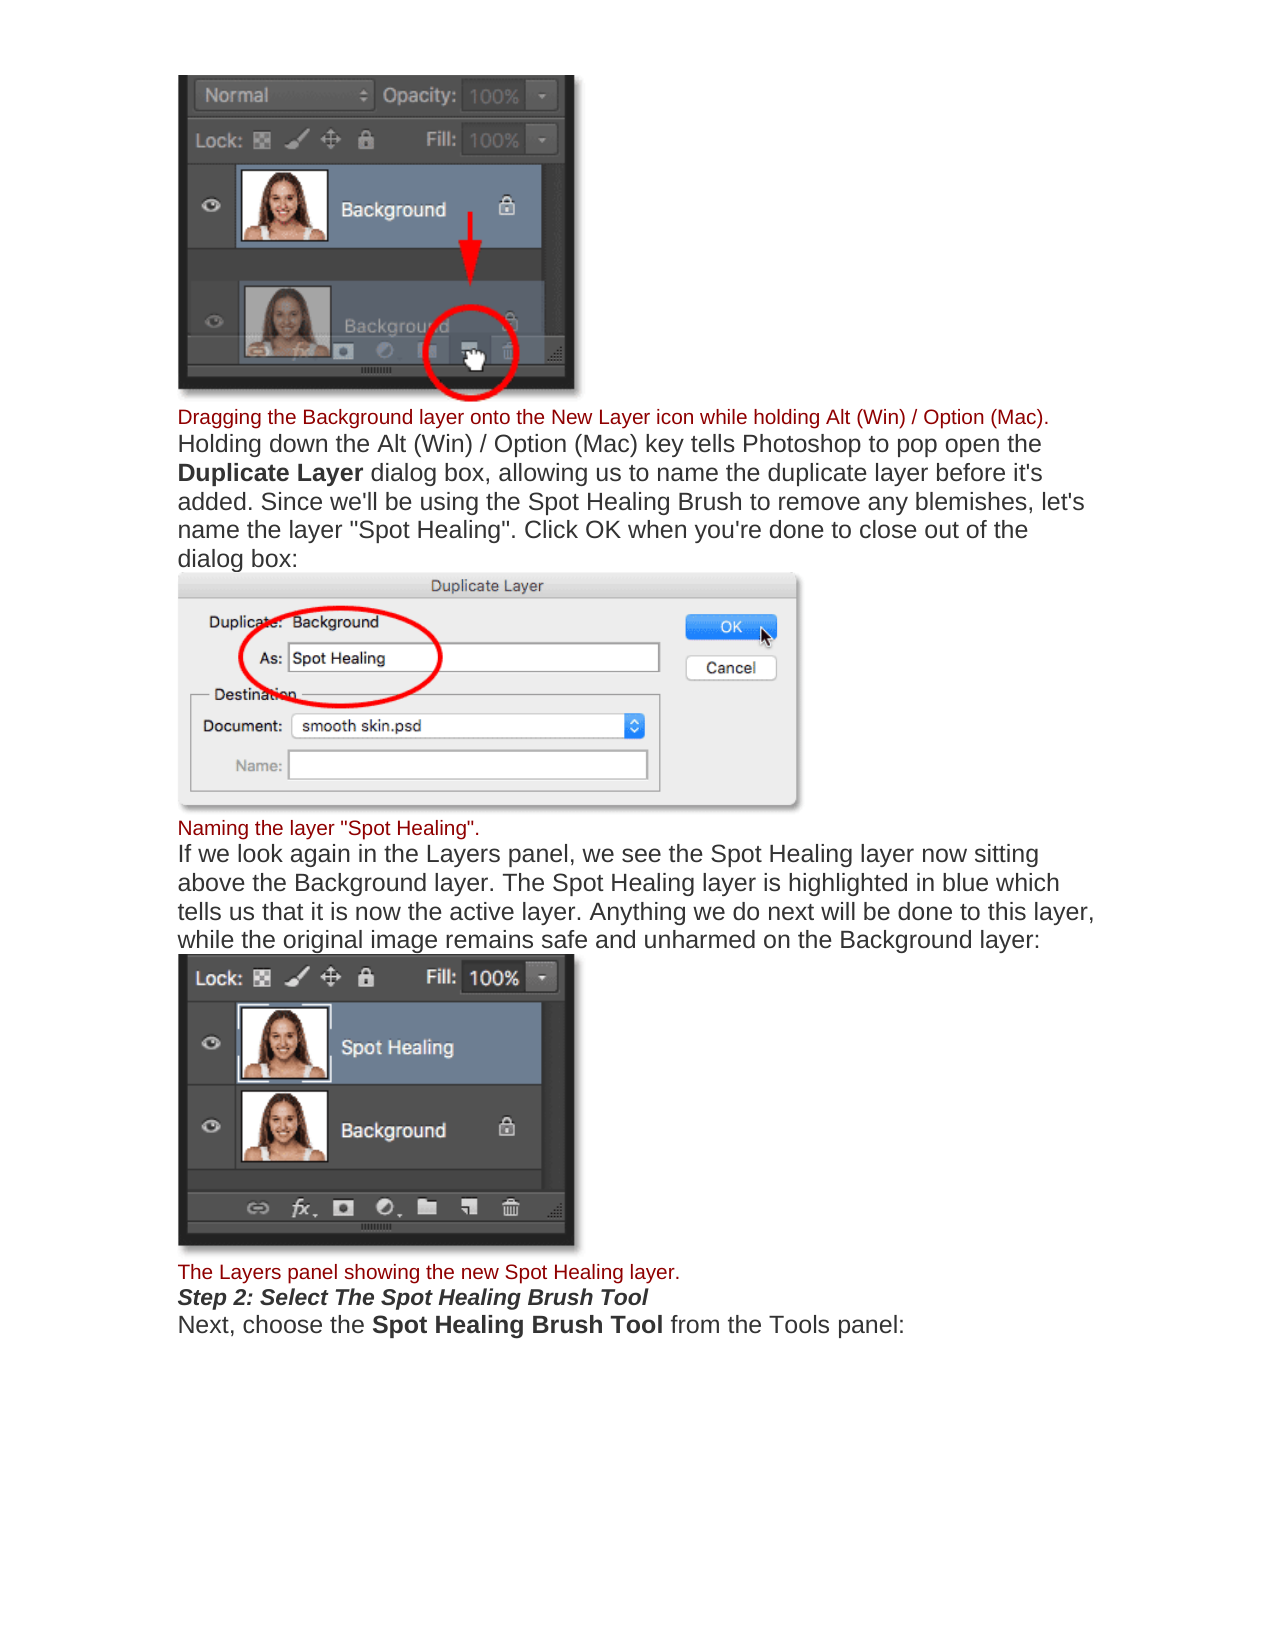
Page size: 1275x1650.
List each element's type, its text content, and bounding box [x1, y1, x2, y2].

picture [177, 75, 587, 405]
text If we look again in the Layers panel, we see the Spot Healing layer now sitting above the Background layer. The Spot Healing layer is highlighted in blue which tells us that it is now the active layer. Anything we do next will be done to this layer, while the original image remains safe and unharmed on the Background layer: [177, 839, 1098, 954]
text Naming the layer "Spot Healing". [177, 815, 1098, 839]
subtitle Step 2: Select The Spot Healing Brush Tool [177, 1283, 1098, 1310]
text Holding down the Alt (Win) / Option (Mac) key tells Photoshop to pop open the Duplicate Layer dialog box, allowing us to name the duplicate layer before it's added. Since we'll be using the Spot Healing Brush to remove any blemishes, let's name the layer "Spot Healing". Click OK when you're done to close out of the dialog box: [177, 429, 1098, 573]
text The Layers panel showing the new Spot Healing layer. [177, 1259, 1098, 1283]
text Next, choose the Spot Healing Brush Tool from the Tools panel: [177, 1310, 1098, 1338]
picture [177, 954, 587, 1260]
picture [177, 572, 806, 816]
text Dragging the Background layer onto the New Layer icon while holding Alt (Win) / Option (Mac). [177, 405, 1098, 429]
